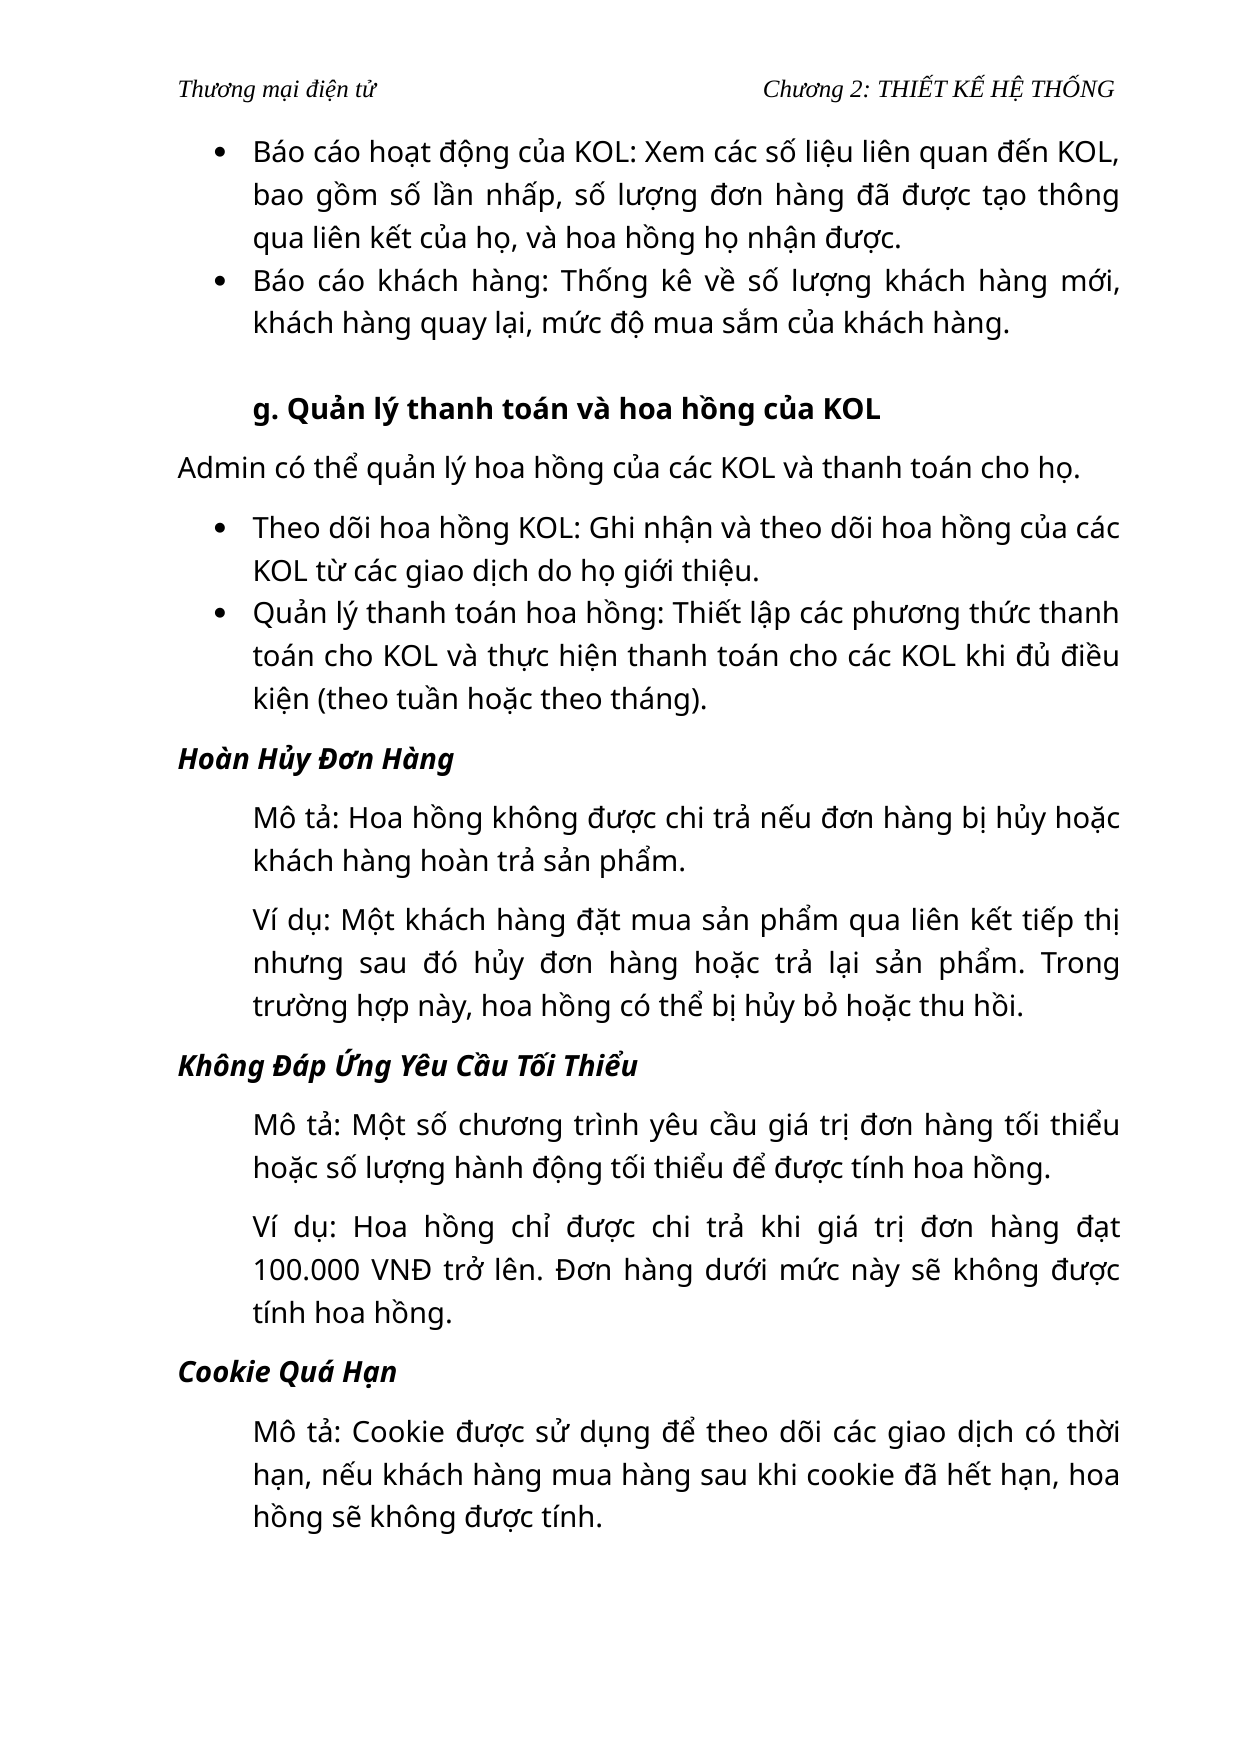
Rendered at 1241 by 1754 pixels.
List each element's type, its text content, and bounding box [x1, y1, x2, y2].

list Quản lý thanh toán hoa hồng: Thiết lập các phương thức thanh toán cho KOL và thực hiện thanh toán cho các KOL khi đủ điều kiện (theo tuần hoặc theo tháng). [215, 593, 1122, 718]
text Ví dụ: Hoa hồng chỉ được chi trả khi giá trị đơn hàng đạt 100.000 VNĐ trở lên. Đơn hàng dưới mức này sẽ không được tính hoa hồng. [252, 1207, 1122, 1332]
text Hoàn Hủy Đơn Hàng [177, 738, 1122, 778]
text Cookie Quá Hạn [177, 1352, 1122, 1391]
text Admin có thể quản lý hoa hồng của các KOL và thanh toán cho họ. [177, 448, 1122, 487]
list Báo cáo khách hàng: Thống kê về số lượng khách hàng mới, khách hàng quay lại, mức độ mua sắm của khách hàng. [215, 260, 1122, 342]
text Ví dụ: Một khách hàng đặt mua sản phẩm qua liên kết tiếp thị nhưng sau đó hủy đơn hàng hoặc trả lại sản phẩm. Trong trường hợp này, hoa hồng có thể bị hủy bỏ hoặc thu hồi. [252, 900, 1122, 1025]
list g. Quản lý thanh toán và hoa hồng của KOL [252, 388, 1122, 428]
text Mô tả: Một số chương trình yêu cầu giá trị đơn hàng tối thiểu hoặc số lượng hành động tối thiểu để được tính hoa hồng. [252, 1104, 1122, 1187]
list Theo dõi hoa hồng KOL: Ghi nhận và theo dõi hoa hồng của các KOL từ các giao dịch do họ giới thiệu. [215, 507, 1122, 590]
list Báo cáo hoạt động của KOL: Xem các số liệu liên quan đến KOL, bao gồm số lần nhấp, số lượng đơn hàng đã được tạo thông qua liên kết của họ, và hoa hồng họ nhận được. [215, 131, 1122, 257]
text Mô tả: Cookie được sử dụng để theo dõi các giao dịch có thời hạn, nếu khách hàng mua hàng sau khi cookie đã hết hạn, hoa hồng sẽ không được tính. [252, 1411, 1122, 1536]
text Không Đáp Ứng Yêu Cầu Tối Thiểu [177, 1045, 1122, 1084]
text Mô tả: Hoa hồng không được chi trả nếu đơn hàng bị hủy hoặc khách hàng hoàn trả sản phẩm. [252, 797, 1122, 880]
